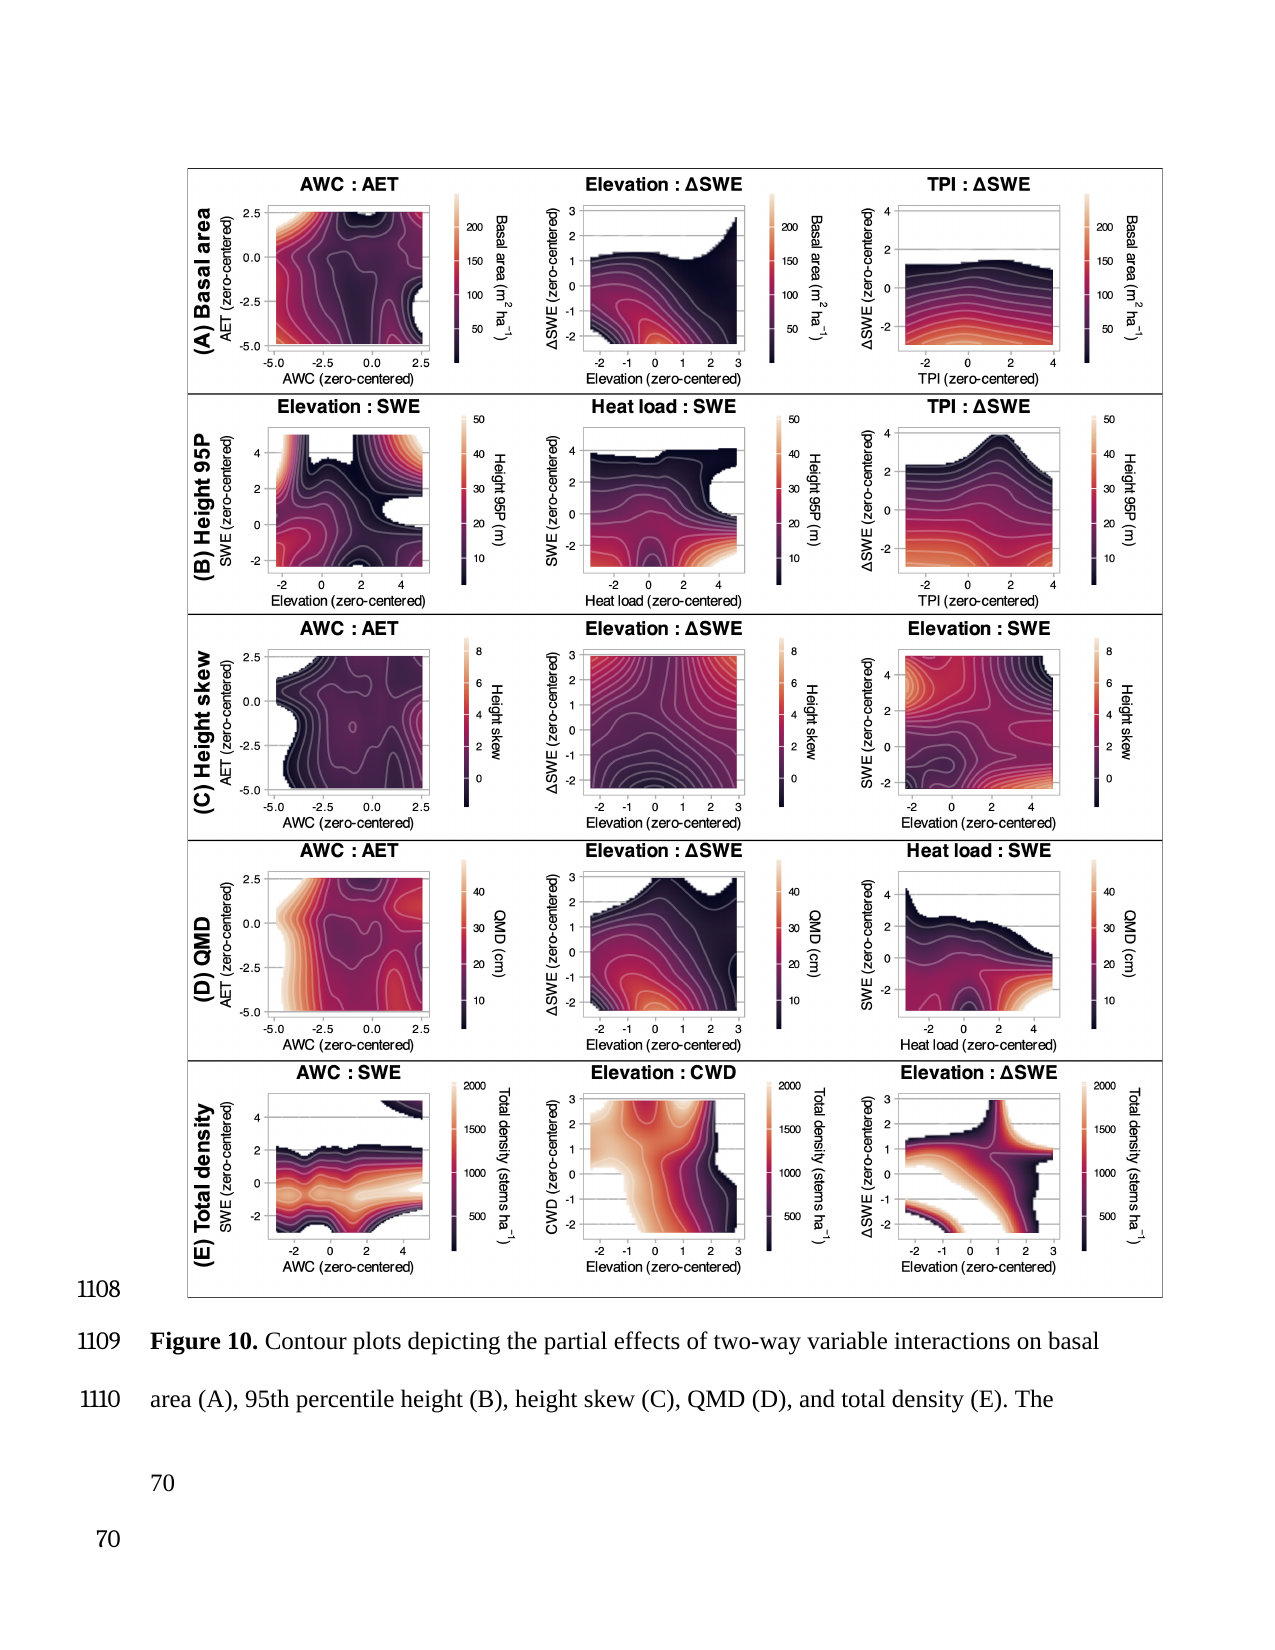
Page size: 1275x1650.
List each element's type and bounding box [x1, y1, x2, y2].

picture [187, 168, 1163, 1298]
text [150, 169, 1125, 1413]
